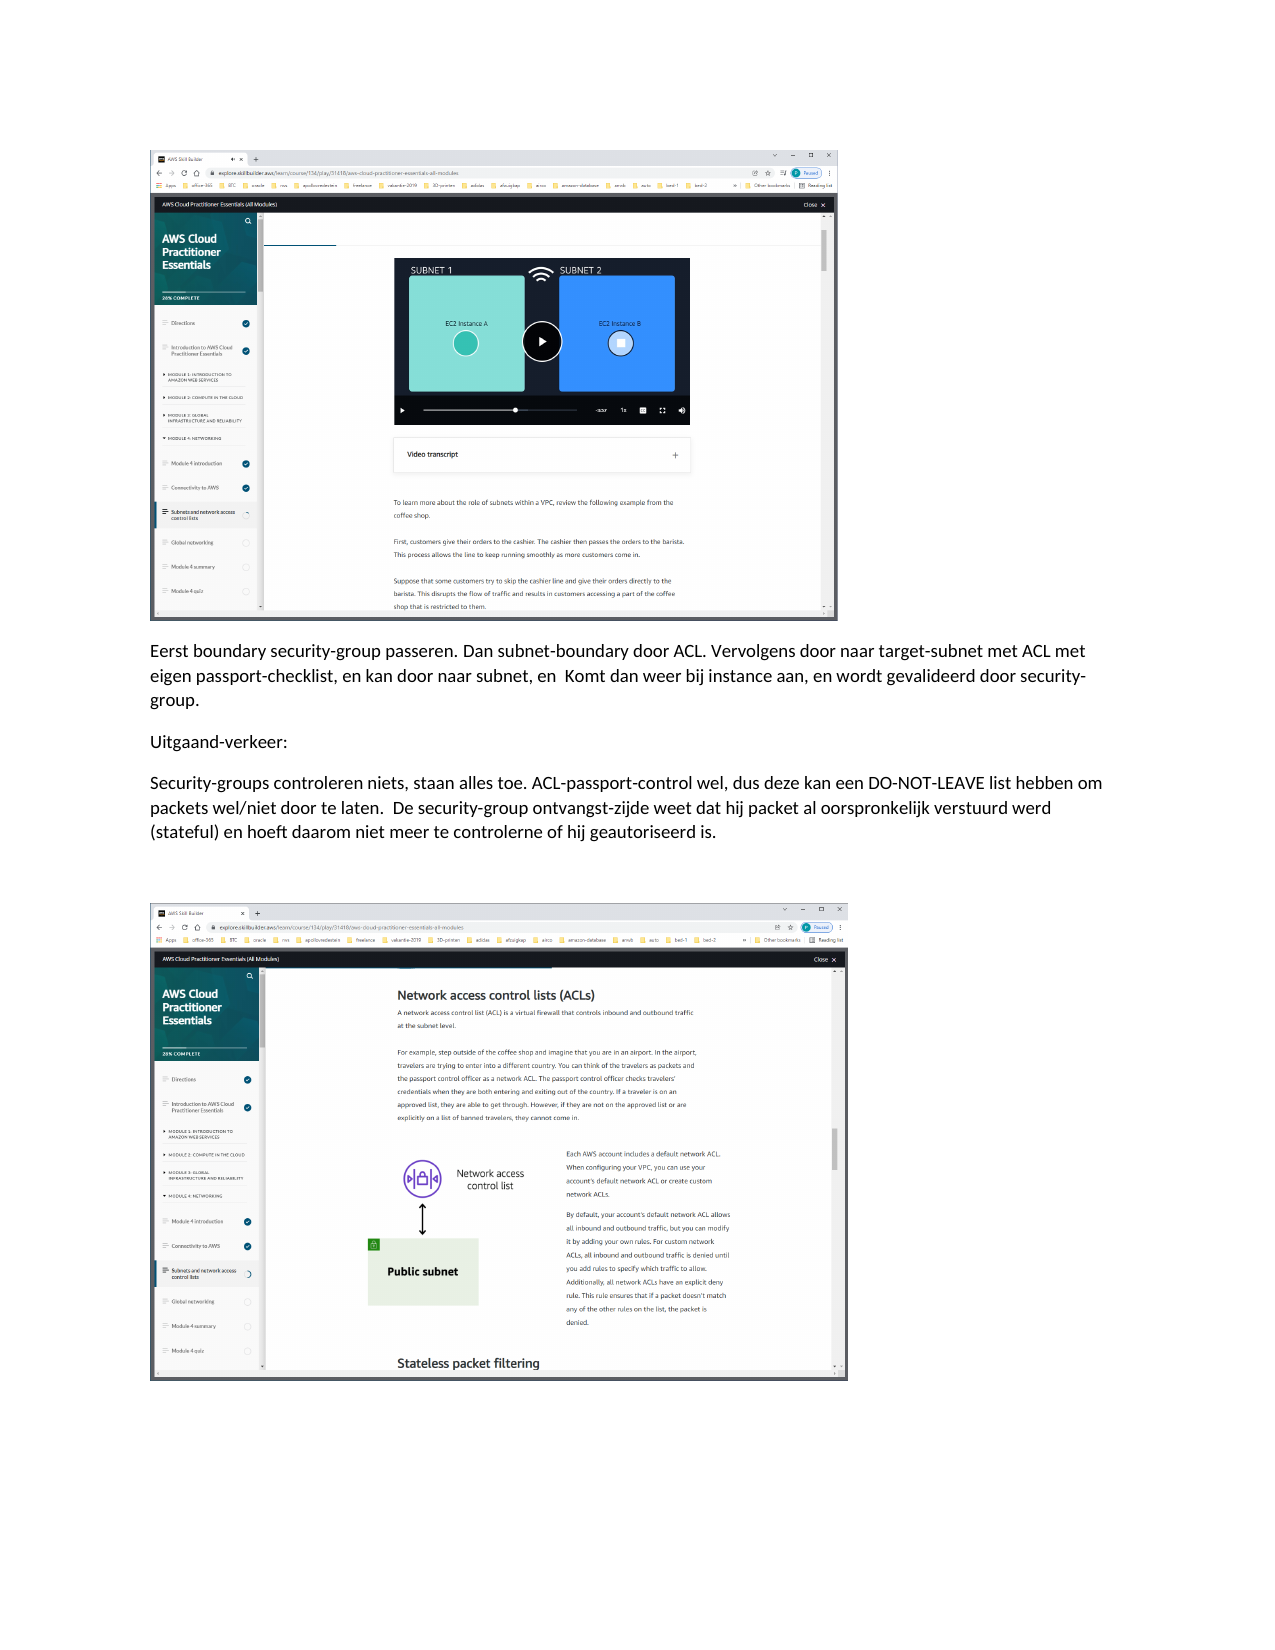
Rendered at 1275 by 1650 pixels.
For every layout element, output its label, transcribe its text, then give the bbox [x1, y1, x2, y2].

picture [150, 903, 848, 1381]
text Security-groups controleren niets, staan alles toe. ACL-passport-control wel, dus deze kan een DO-NOT-LEAVE list hebben om packets wel/niet door te laten. De security-group ontvangst-zijde weet dat hij packet al oorspronkelijk verstuurd werd (stateful) en hoeft daarom niet meer te controlerne of hij geautoriseerd is. [150, 771, 1125, 843]
picture [150, 150, 838, 621]
text Uitgaand-verkeer: [150, 730, 1125, 753]
text Eerst boundary security-group passeren. Dan subnet-boundary door ACL. Vervolgens door naar target-subnet met ACL met eigen passport-checklist, en kan door naar subnet, en Komt dan weer bij instance aan, en wordt gevalideerd door security-group. [150, 639, 1125, 711]
